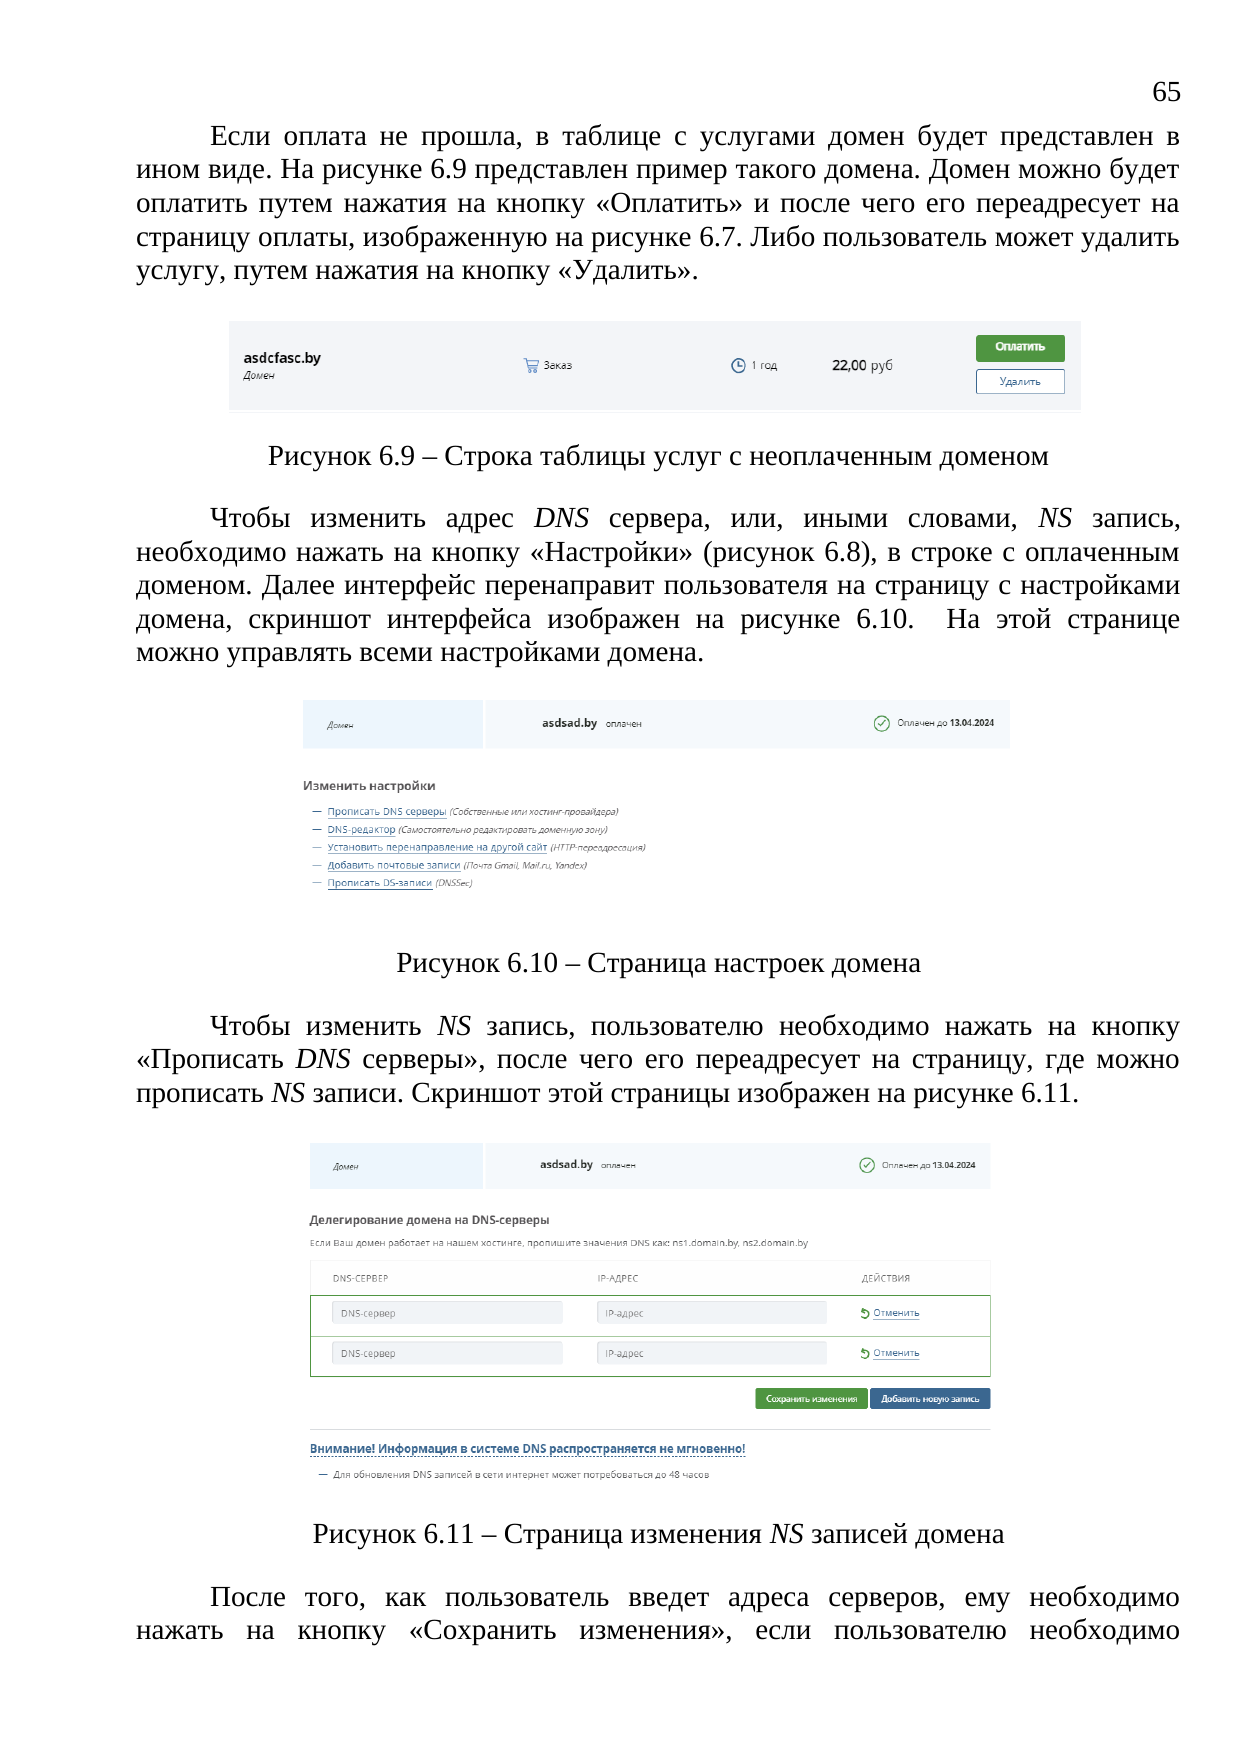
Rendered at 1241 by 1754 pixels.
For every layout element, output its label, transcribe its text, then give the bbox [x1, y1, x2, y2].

text Рисунок 6.10 – Страница настроек домена [136, 945, 1181, 979]
text Рисунок 6.9 – Строка таблицы услуг с неоплаченным доменом [136, 438, 1181, 471]
picture [297, 697, 1020, 921]
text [136, 1579, 1181, 1646]
text Если оплата не прошла, в таблице с услугами домен будет представлен в ином виде. На рисунке 6.9 представлен пример такого домена. Домен можно будет оплатить путем нажатия на кнопку «Оплатить» и после чего его переадресует на страницу оплаты, изображенную на рисунке 6.7. Либо пользователь может удалить услугу, путем нажатия на кнопку «Удалить». [136, 118, 1181, 286]
picture [296, 1137, 1021, 1491]
text Чтобы изменить NS запись, пользователю необходимо нажать на кнопку «Прописать DNS серверы», после чего его переадресует на страницу, где можно прописать NS записи. Скриншот этой страницы изображен на рисунке 6.11. [136, 1008, 1181, 1109]
text Рисунок 6.11 – Страница изменения NS записей домена [136, 1516, 1181, 1549]
picture [218, 315, 1099, 413]
text Чтобы изменить адрес DNS сервера, или, иными словами, NS запись, необходимо нажать на кнопку «Настройки» (рисунок 6.8), в строке с оплаченным доменом. Далее интерфейс перенаправит пользователя на страницу с настройками домена, скриншот интерфейса изображен на рисунке 6.10. На этой странице можно управлять всеми настройками домена. [136, 500, 1181, 668]
